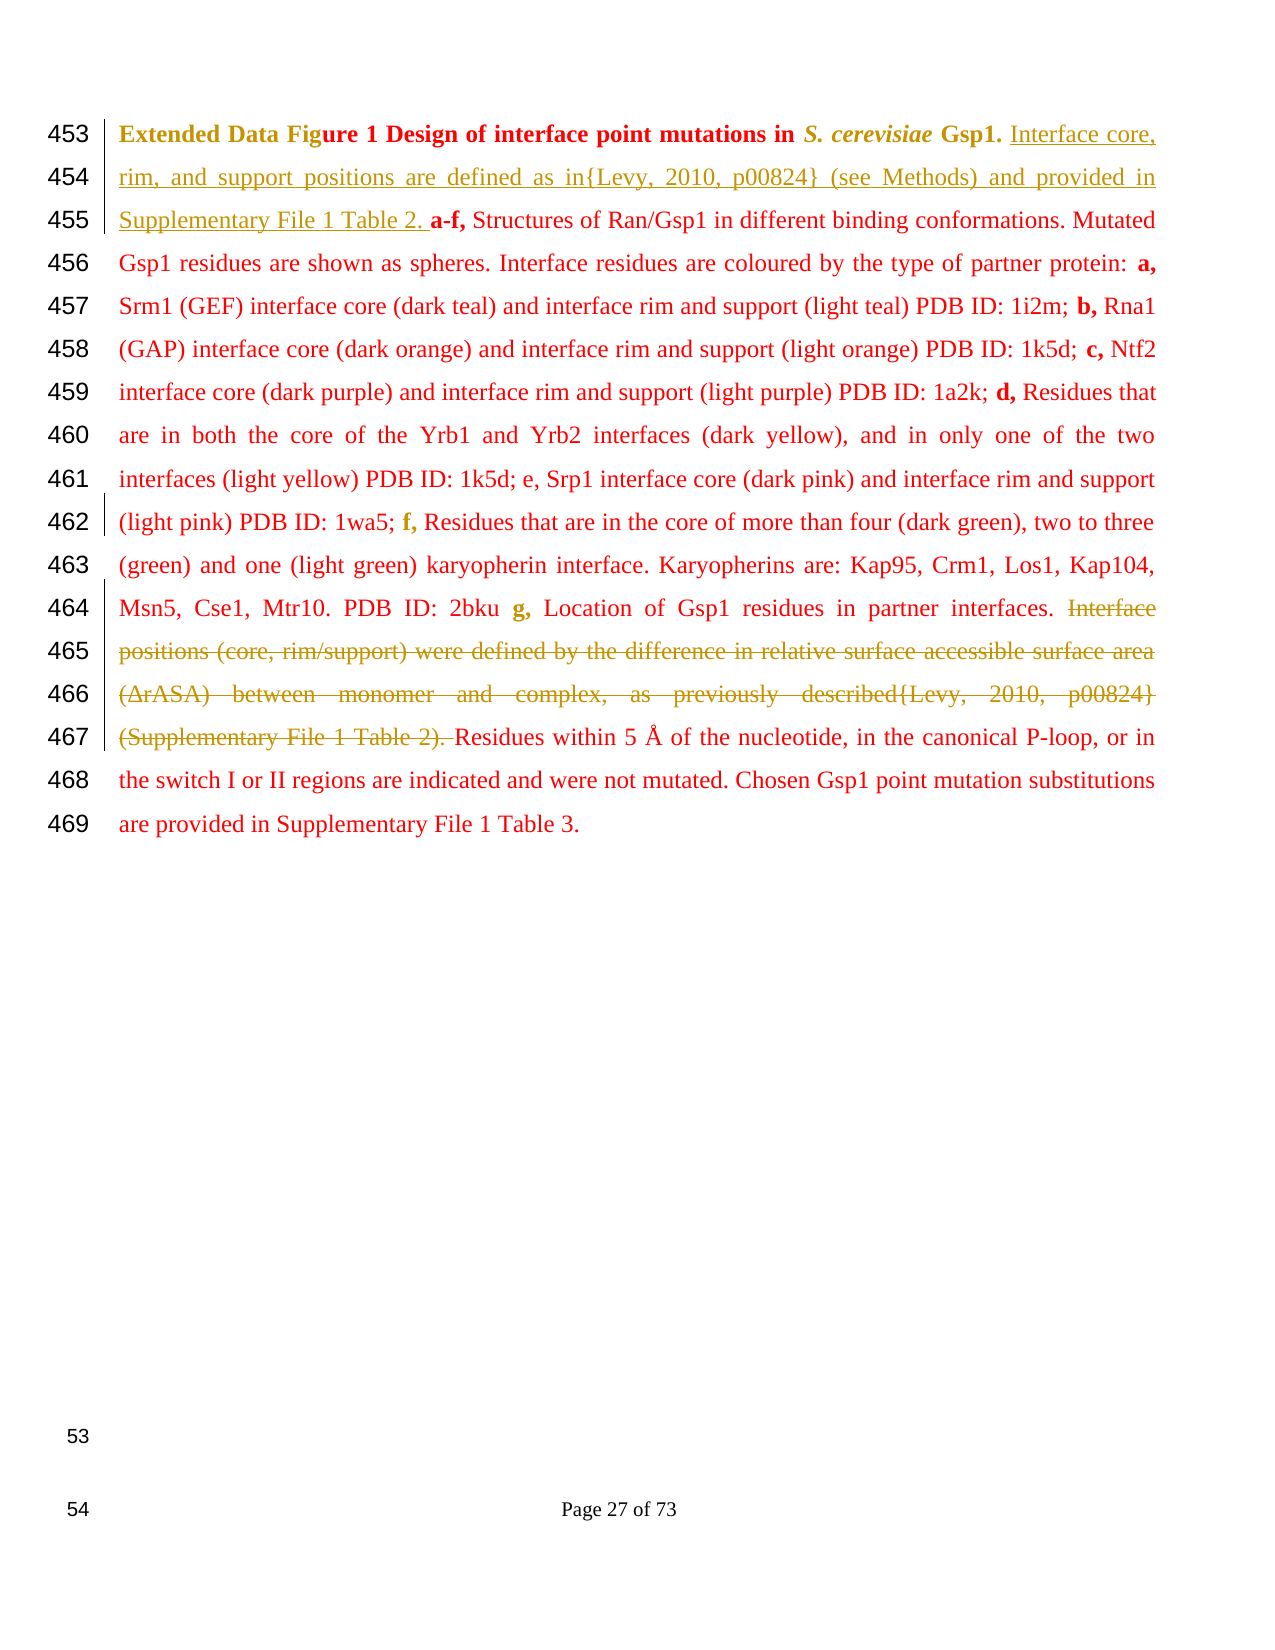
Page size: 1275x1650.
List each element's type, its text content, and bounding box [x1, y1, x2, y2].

text Extended Data Figure 1 Design of interface point mutations in S. cerevisiae Gsp1. a-f, Structures of Ran/Gsp1 in different binding conformations. Mutated Gsp1 residues are shown as spheres. Interface residues are coloured by the type of partner protein: a, Srm1 (GEF) interface core (dark teal) and interface rim and support (light teal) PDB ID: 1i2m; b, Rna1 (GAP) interface core (dark orange) and interface rim and support (light orange) PDB ID: 1k5d; c, Ntf2 interface core (dark purple) and interface rim and support (light purple) PDB ID: 1a2k; d, Residues that are in both the core of the Yrb1 and Yrb2 interfaces (dark yellow), and in only one of the two interfaces (light yellow) PDB ID: 1k5d; e, Srp1 interface core (dark pink) and interface rim and support (light pink) PDB ID: 1wa5; f, Residues that are in the core of more than four (dark green), two to three (green) and one (light green) karyopherin interface. Karyopherins are: Kap95, Crm1, Los1, Kap104, Msn5, Cse1, Mtr10. PDB ID: 2bku g, Location of Gsp1 residues in partner interfaces. Residues within 5 Å of the nucleotide, in the canonical P-loop, or in the switch I or II regions are indicated and were not mutated. Chosen Gsp1 point mutation substitutions are provided in Supplementary File 1 Table 3. [119, 696, 1156, 837]
text Extended Data Figure 1 Design of interface point mutations in S. cerevisiae Gsp1. a-f, Structures of Ran/Gsp1 in different binding conformations. Mutated Gsp1 residues are shown as spheres. Interface residues are coloured by the type of partner protein: a, Srm1 (GEF) interface core (dark teal) and interface rim and support (light teal) PDB ID: 1i2m; b, Rna1 (GAP) interface core (dark orange) and interface rim and support (light orange) PDB ID: 1k5d; c, Ntf2 interface core (dark purple) and interface rim and support (light purple) PDB ID: 1a2k; d, Residues that are in both the core of the Yrb1 and Yrb2 interfaces (dark yellow), and in only one of the two interfaces (light yellow) PDB ID: 1k5d; e, Srp1 interface core (dark pink) and interface rim and support (light pink) PDB ID: 1wa5; f, Residues that are in the core of more than four (dark green), two to three (green) and one (light green) karyopherin interface. Karyopherins are: Kap95, Crm1, Los1, Kap104, Msn5, Cse1, Mtr10. PDB ID: 2bku g, Location of Gsp1 residues in partner interfaces. Residues within 5 Å of the nucleotide, in the canonical P-loop, or in the switch I or II regions are indicated and were not mutated. Chosen Gsp1 point mutation substitutions are provided in Supplementary File 1 Table 3. [119, 188, 1156, 695]
